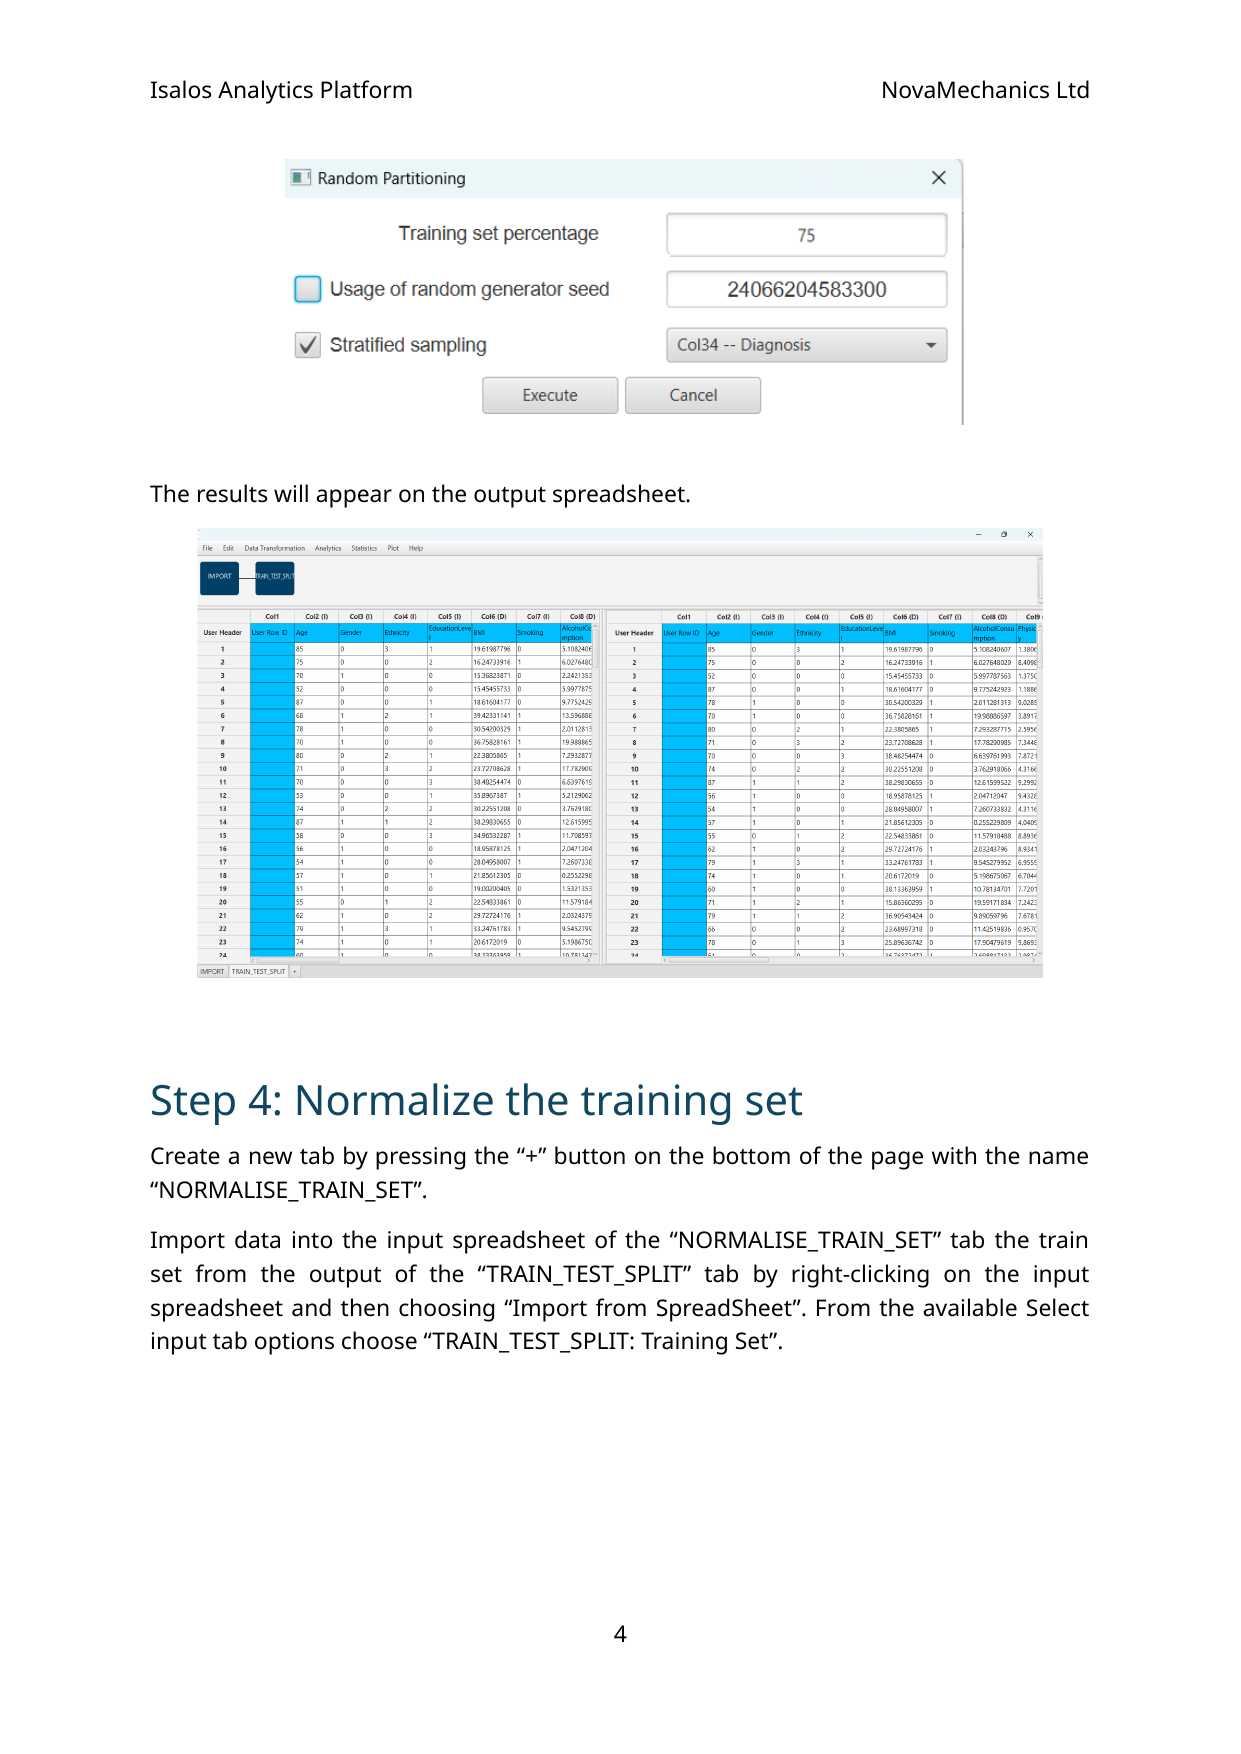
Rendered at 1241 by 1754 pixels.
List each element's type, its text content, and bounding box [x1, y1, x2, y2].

subtitle Step 4: Normalize the training set [150, 1070, 1090, 1127]
text The results will appear on the output spreadsheet. [150, 478, 1090, 510]
picture [285, 159, 964, 425]
text Import data into the input spreadsheet of the “NORMALISE_TRAIN_SET” tab the train set from the output of the “TRAIN_TEST_SPLIT” tab by right-clicking on the input spreadsheet and then choosing “Import from SpreadSheet”. From the available Select input tab options choose “TRAIN_TEST_SPLIT: Training Set”. [150, 1224, 1090, 1357]
picture [197, 528, 1043, 978]
text Create a new tab by pressing the “+” button on the bottom of the page with the name “NORMALISE_TRAIN_SET”. [150, 1140, 1090, 1205]
